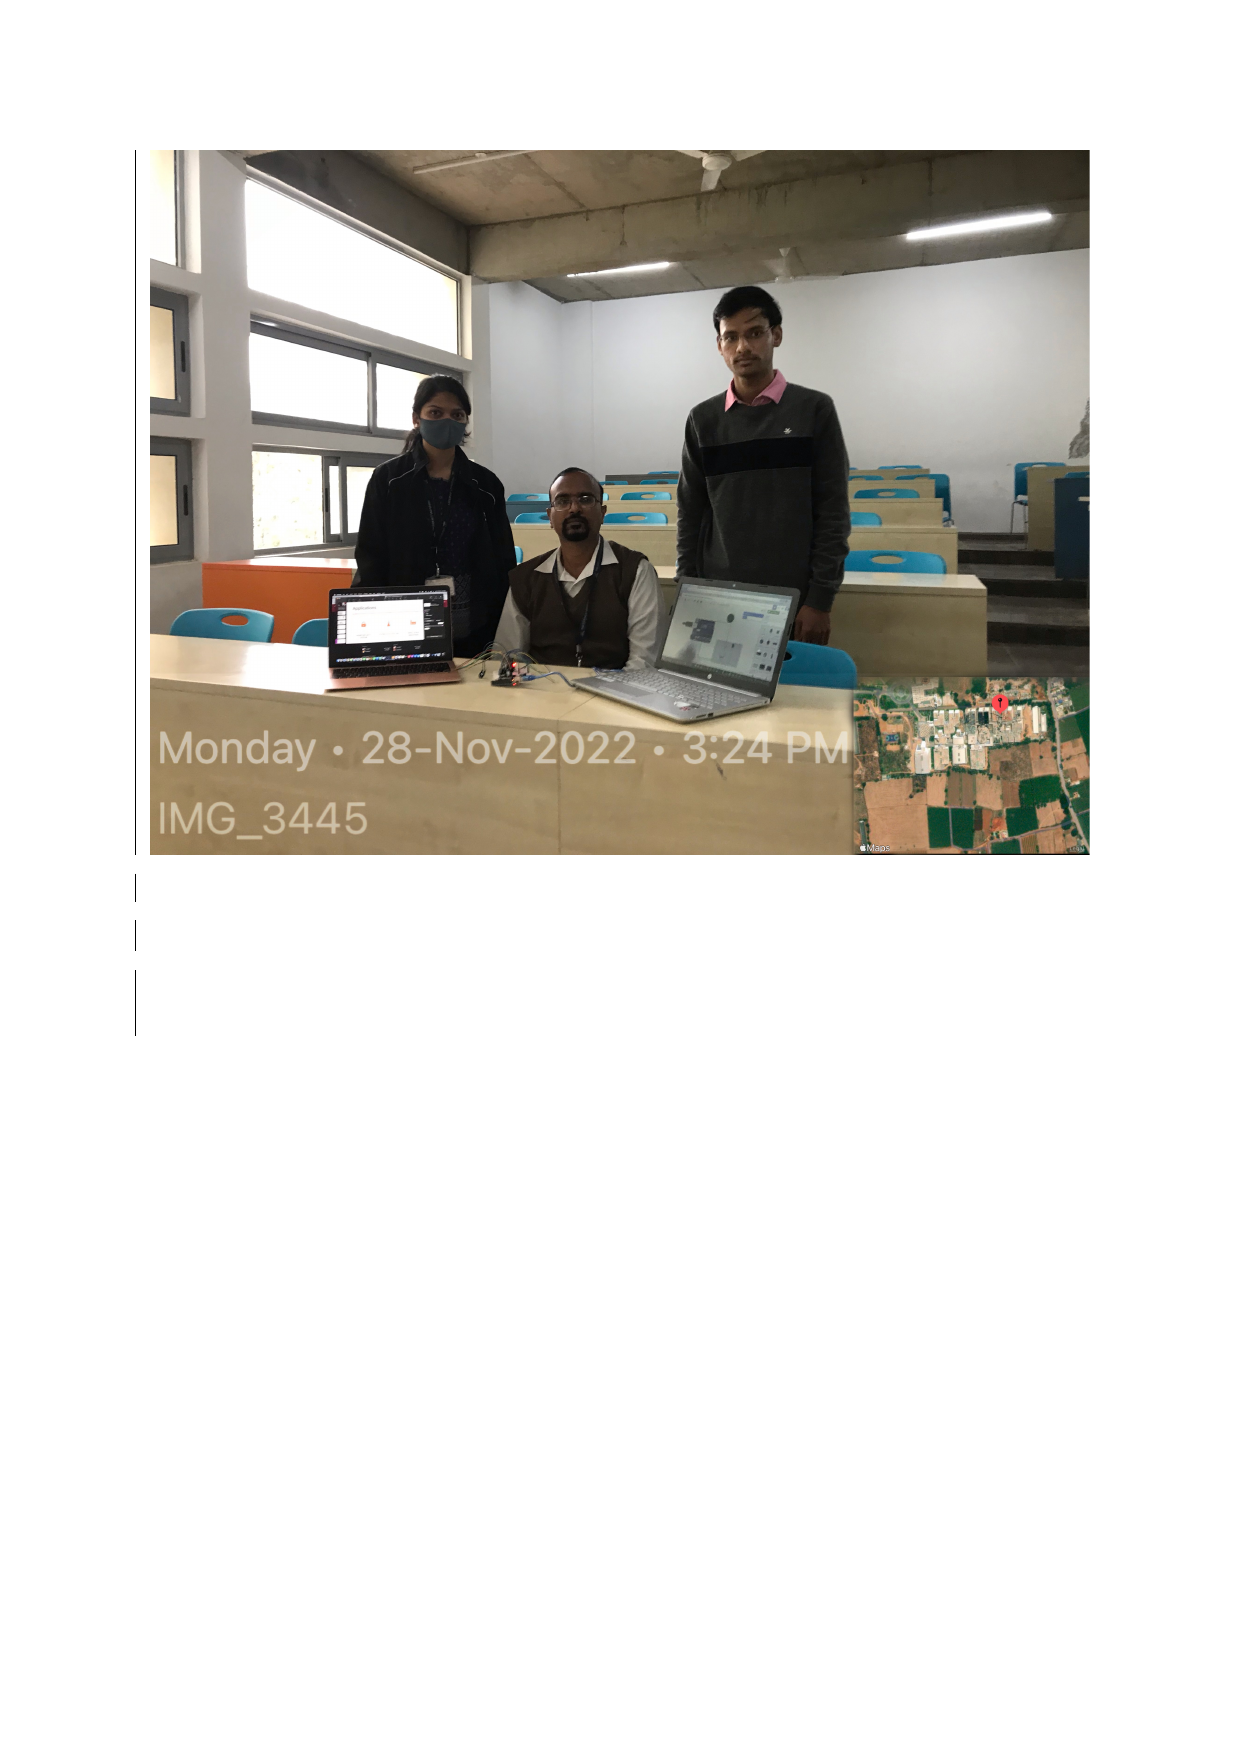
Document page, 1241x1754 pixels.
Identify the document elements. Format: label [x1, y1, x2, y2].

picture [150, 150, 1090, 855]
